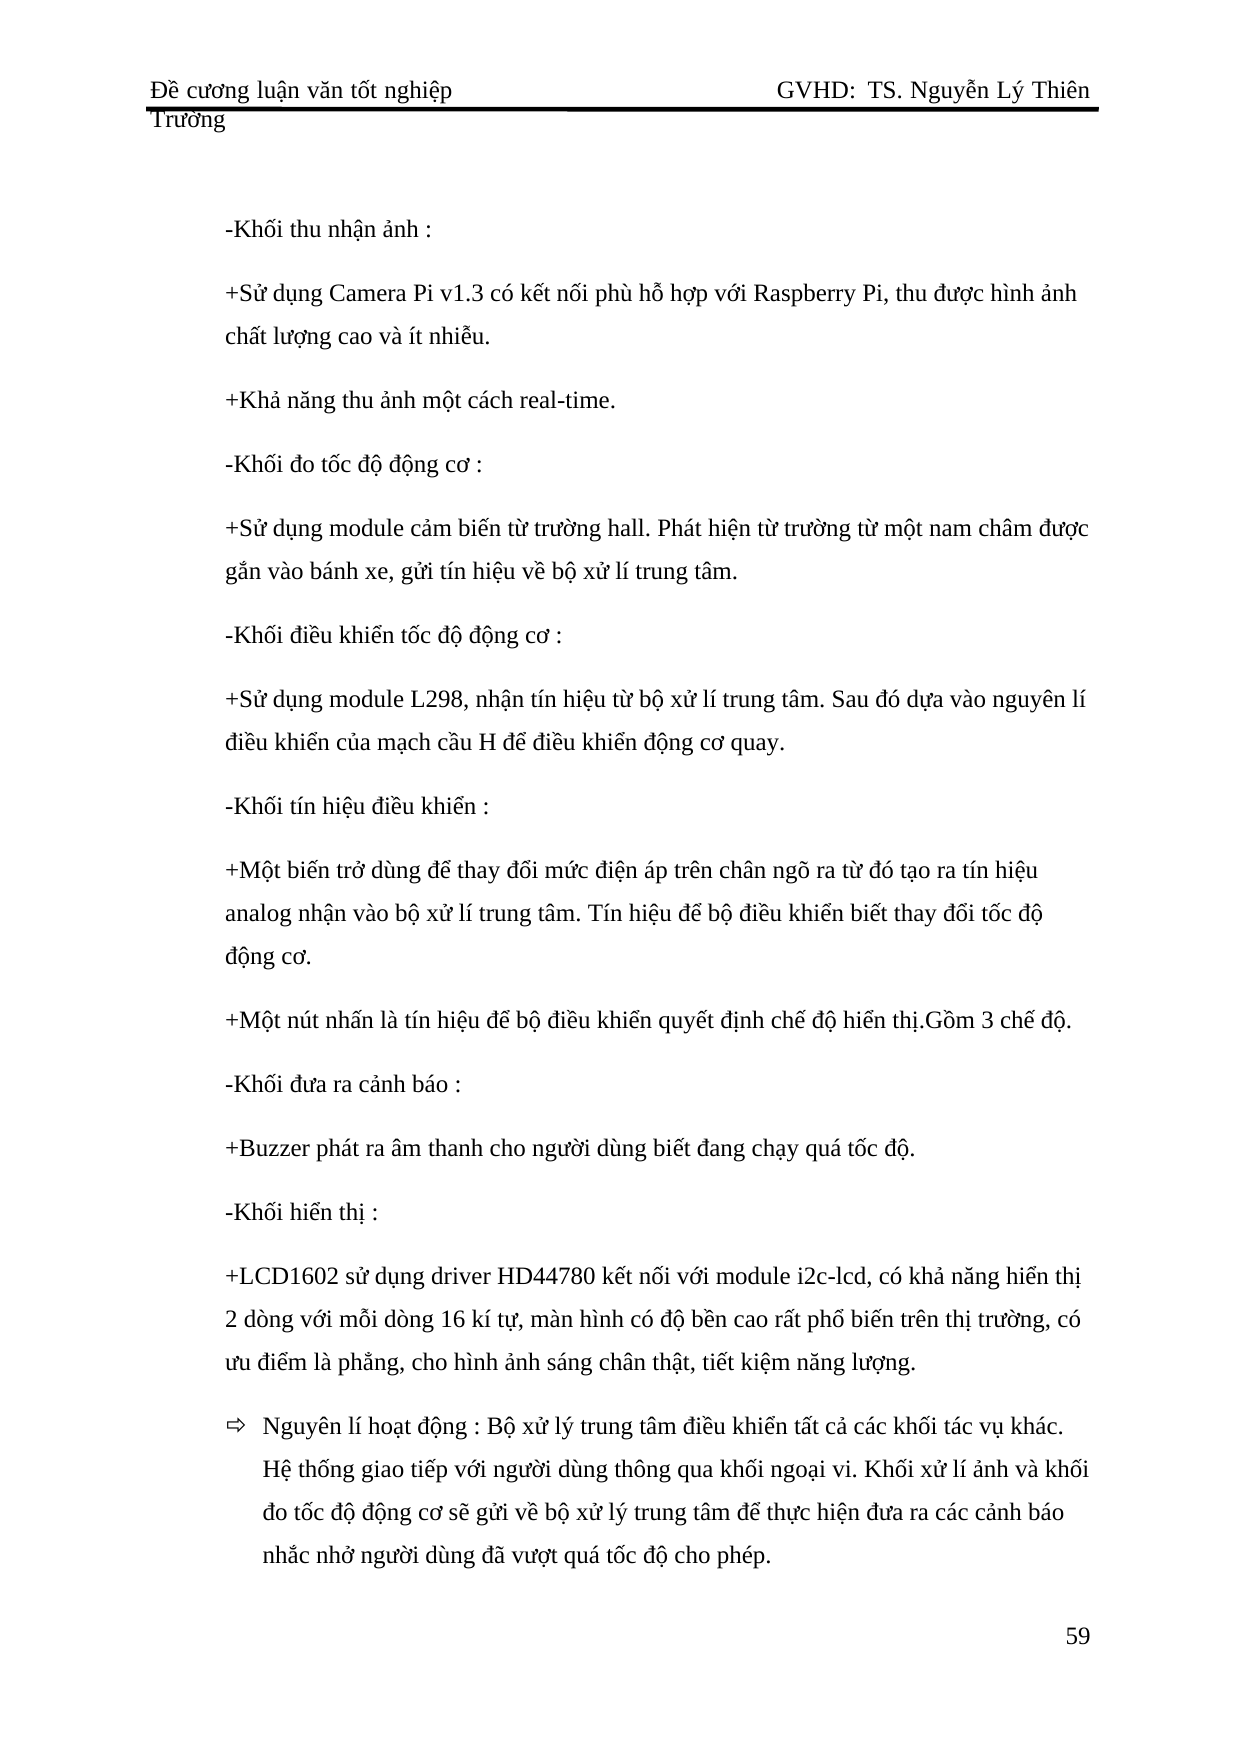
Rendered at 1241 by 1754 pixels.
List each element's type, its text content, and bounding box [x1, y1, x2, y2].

text -Khối đưa ra cảnh báo : [225, 1069, 1090, 1098]
text +Sử dụng module cảm biến từ trường hall. Phát hiện từ trường từ một nam châm được gắn vào bánh xe, gửi tín hiệu về bộ xử lí trung tâm. [225, 513, 1090, 585]
text +LCD1602 sử dụng driver HD44780 kết nối với module i2c-lcd, có khả năng hiển thị 2 dòng với mỗi dòng 16 kí tự, màn hình có độ bền cao rất phổ biến trên thị trường, có ưu điểm là phẳng, cho hình ảnh sáng chân thật, tiết kiệm năng lượng. [225, 1261, 1090, 1376]
text +Một nút nhấn là tín hiệu để bộ điều khiển quyết định chế độ hiển thị.Gồm 3 chế độ. [225, 1005, 1090, 1034]
text -Khối điều khiển tốc độ động cơ : [225, 620, 1090, 649]
text +Buzzer phát ra âm thanh cho người dùng biết đang chạy quá tốc độ. [225, 1133, 1090, 1162]
text -Khối đo tốc độ động cơ : [225, 449, 1090, 478]
text -Khối thu nhận ảnh : [225, 214, 1090, 243]
text +Một biến trở dùng để thay đổi mức điện áp trên chân ngõ ra từ đó tạo ra tín hiệu analog nhận vào bộ xử lí trung tâm. Tín hiệu để bộ điều khiển biết thay đổi tốc độ động cơ. [225, 855, 1090, 970]
text +Sử dụng module L298, nhận tín hiệu từ bộ xử lí trung tâm. Sau đó dựa vào nguyên lí điều khiển của mạch cầu H để điều khiển động cơ quay. [225, 684, 1090, 756]
text +Khả năng thu ảnh một cách real-time. [225, 385, 1090, 414]
text -Khối hiển thị : [225, 1197, 1090, 1226]
text -Khối tín hiệu điều khiển : [225, 791, 1090, 820]
list Nguyên lí hoạt động : Bộ xử lý trung tâm điều khiển tất cả các khối tác vụ khác. Hệ thống giao tiếp với người dùng thông qua khối ngoại vi. Khối xử lí ảnh và khối đo tốc độ động cơ sẽ gửi về bộ xử lý trung tâm để thực hiện đưa ra các cảnh báo nhắc nhở người dùng đã vượt quá tốc độ cho phép. [225, 1411, 1090, 1569]
text +Sử dụng Camera Pi v1.3 có kết nối phù hỗ hợp với Raspberry Pi, thu được hình ảnh chất lượng cao và ít nhiễu. [225, 278, 1090, 350]
